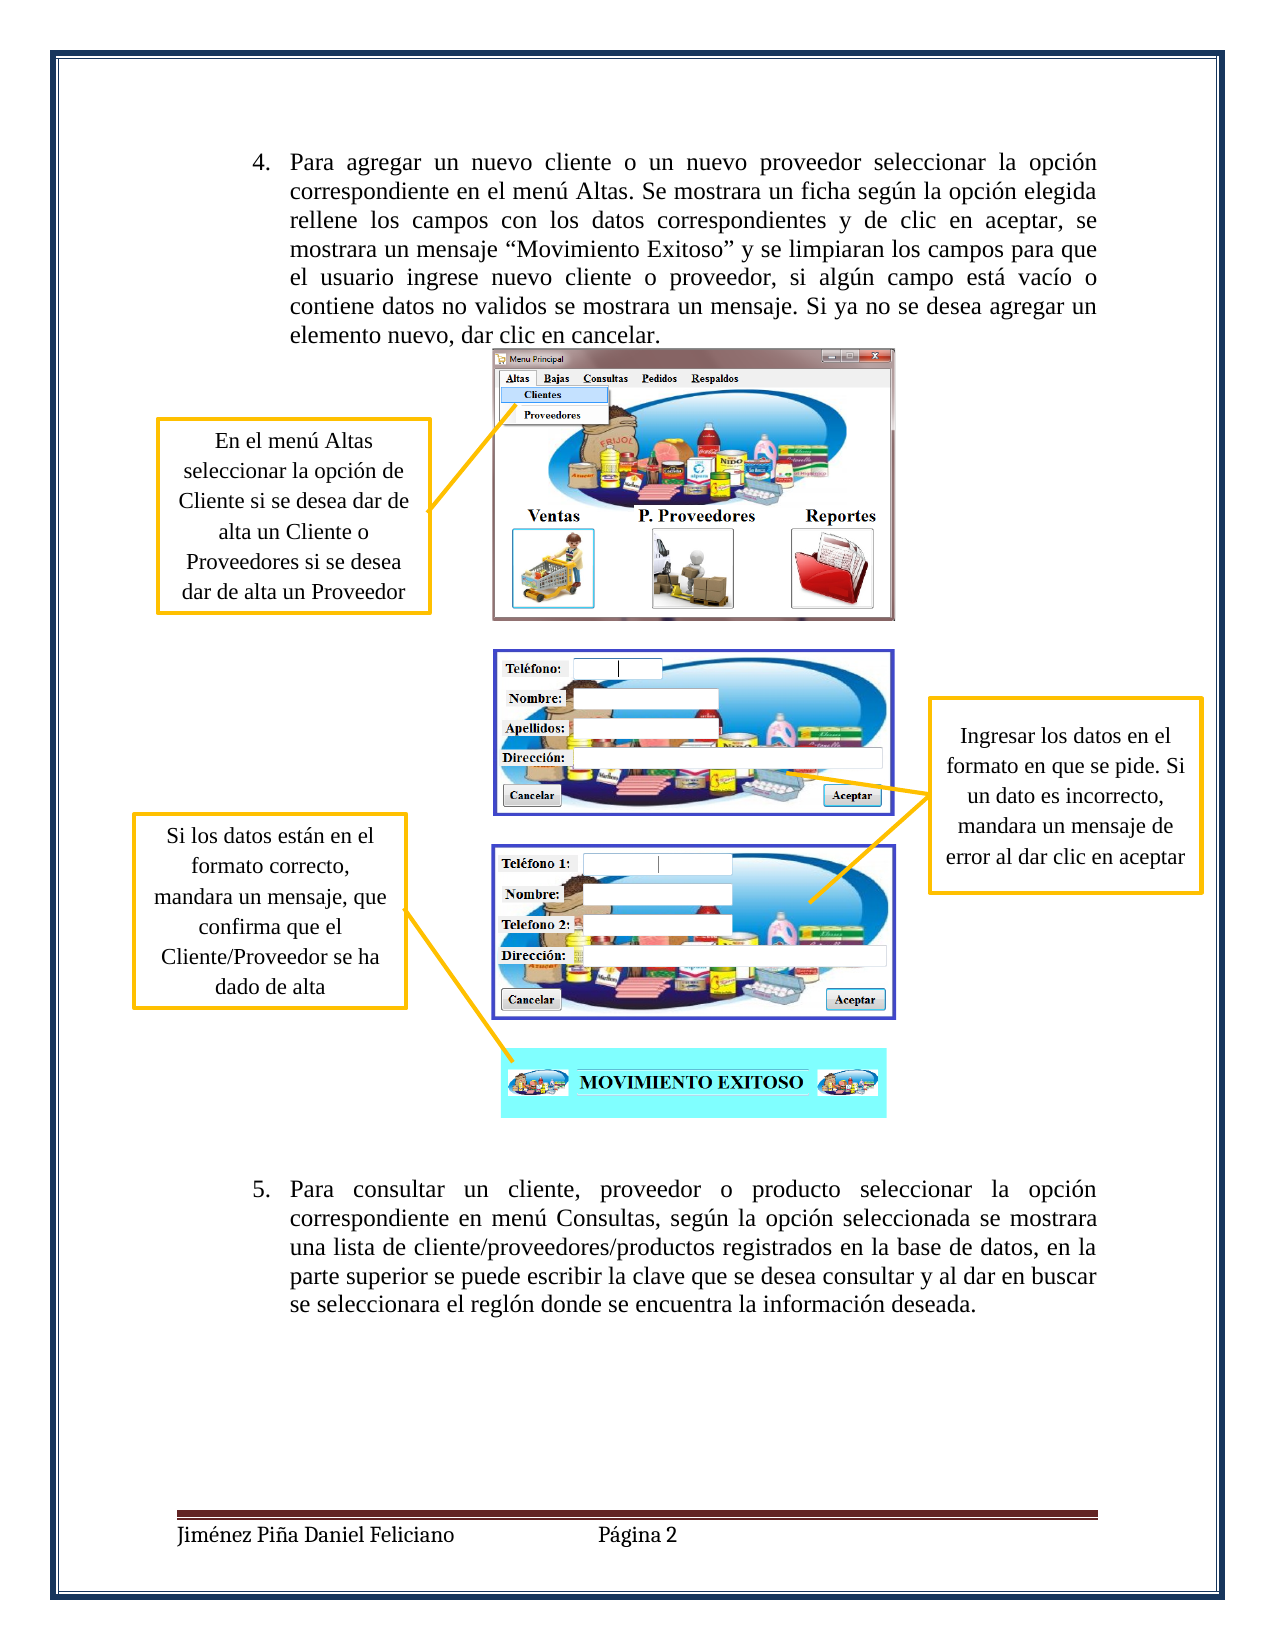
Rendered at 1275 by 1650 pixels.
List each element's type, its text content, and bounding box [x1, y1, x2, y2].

picture [491, 844, 897, 1020]
list Para consultar un cliente, proveedor o producto seleccionar la opción correspondiente en menú Consultas, según la opción seleccionada se mostrara una lista de cliente/proveedores/productos registrados en la base de datos, en la parte superior se puede escribir la clave que se desea consultar y al dar en buscar se seleccionara el reglón donde se encuentra la información deseada. [252, 1174, 1098, 1318]
picture [500, 1048, 887, 1118]
list Para agregar un nuevo cliente o un nuevo proveedor seleccionar la opción correspondiente en el menú Altas. Se mostrara un ficha según la opción elegida rellene los campos con los datos correspondientes y de clic en aceptar, se mostrara un mensaje “Movimiento Exitoso” y se limpiaran los campos para que el usuario ingrese nuevo cliente o proveedor, si algún campo está vacío o contiene datos no validos se mostrara un mensaje. Si ya no se desea agregar un elemento nuevo, dar clic en cancelar. [252, 147, 1098, 349]
picture [492, 348, 896, 621]
picture [493, 649, 895, 816]
